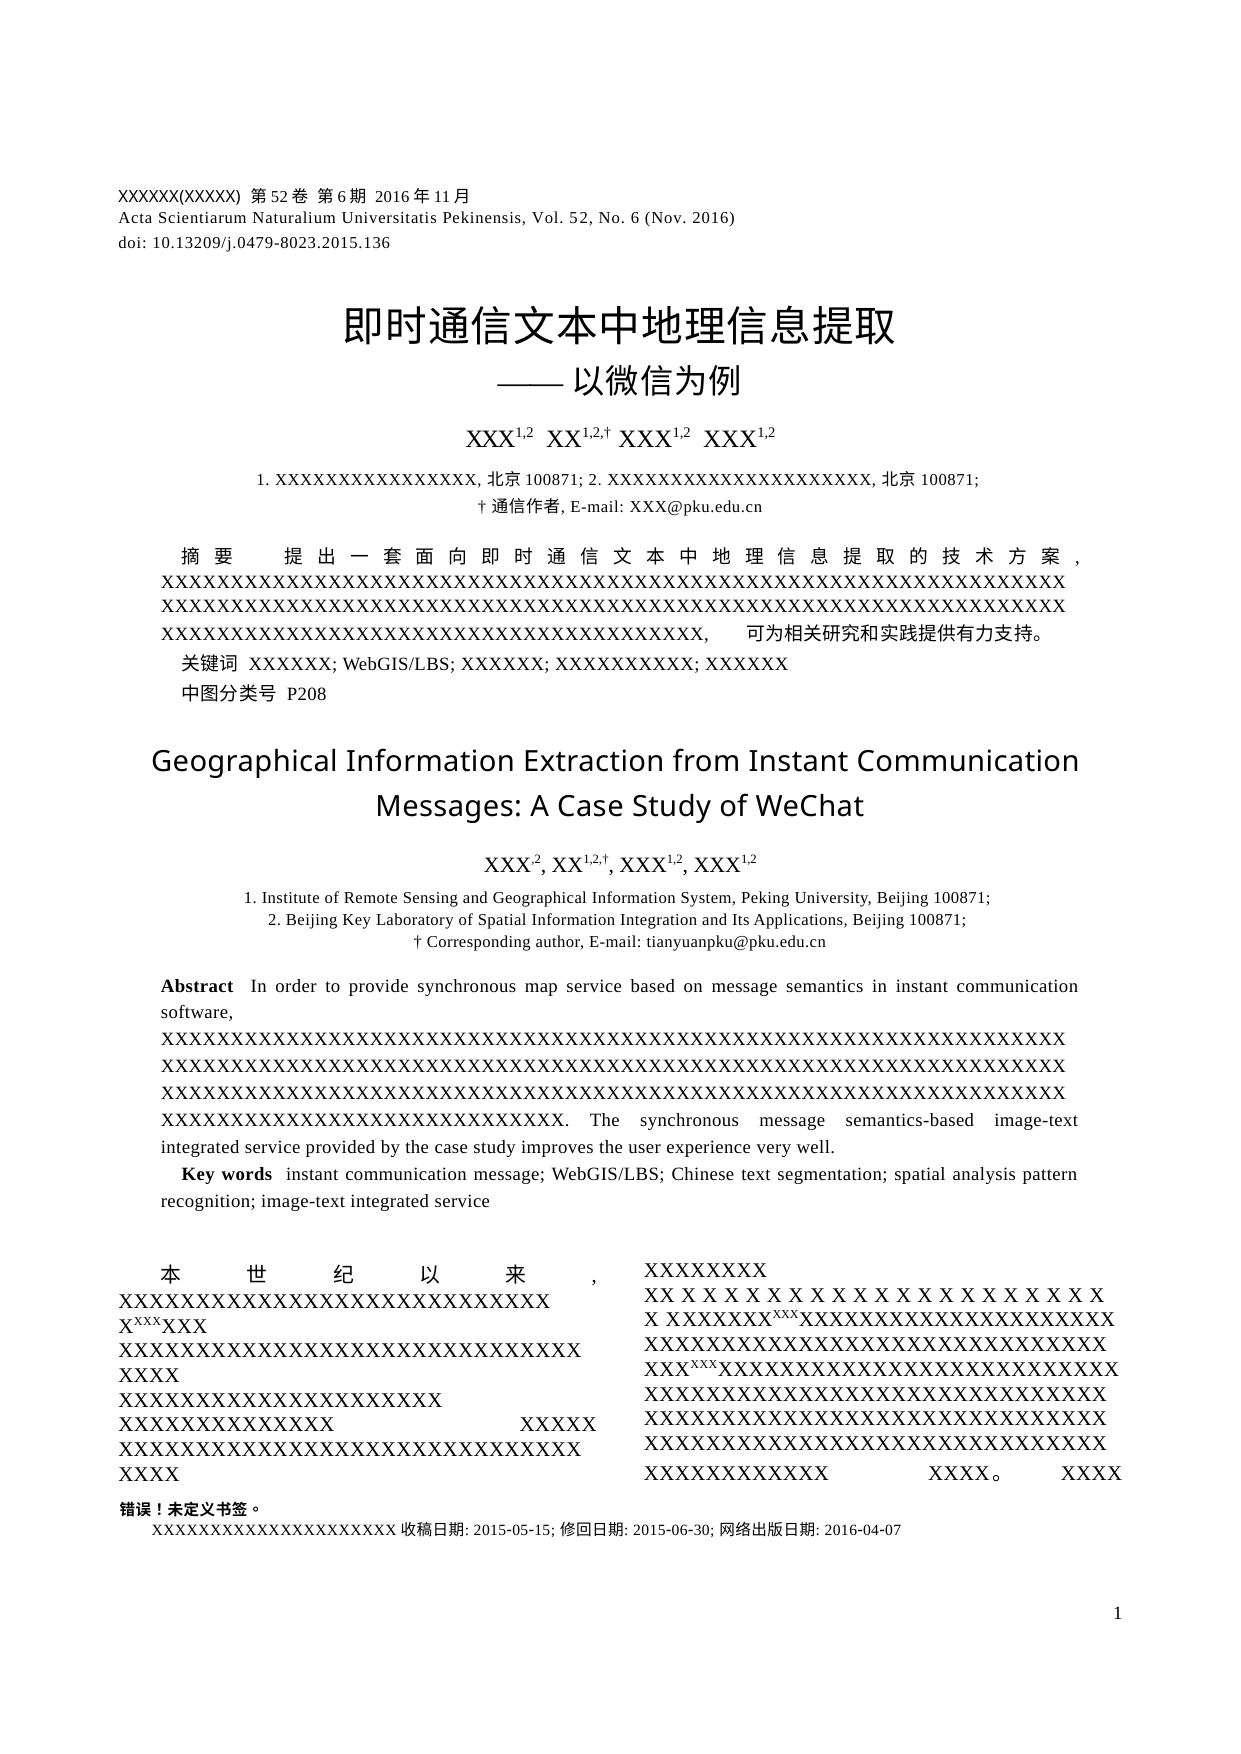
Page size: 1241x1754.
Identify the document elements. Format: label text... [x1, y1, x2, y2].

text Key words instant communication message; WebGIS/LBS; Chinese text segmentation; spatial analysis pattern recognition; image-text integrated service [161, 1163, 1079, 1211]
text Abstract In order to provide synchronous map service based on message semantics in instant communication software, XXXXXXXXXXXXXXXXXXXXXXXXXXXXXXXXXXXXXXXXXXXXXXXXXXXXXXXXXXXXXXXXXXXXXXXXXXXXXXXXXXXXXXXXXXXXXXXXXXXXXXXXXXXXXXXXXXXXXXXXXXXXXXXXXXXXXXXXXXXXXXXXXXXXXXXXXXXXXXXXXXXXXXXXXXXXXXXXXXXXXXXXXXXXXXXXXXXXXXXXXXXXXXXXXXXXXXXXXXXXXXXX. The synchronous message semantics-based image-text integrated service provided by the case study improves the user experience very well. [161, 974, 1079, 1157]
text XXXXXX(XXXXX) 第52卷 第6期 2016年11月 [118, 183, 1122, 207]
text 中图分类号 P208 [161, 679, 1079, 706]
text 1. XXXXXXXXXXXXXXXX, 北京100871; 2. XXXXXXXXXXXXXXXXXXXXX, 北京 100871; † 通信作者, E-mail: XXX@pku.edu.cn [118, 466, 1122, 517]
text 即时通信文本中地理信息提取 —— 以微信为例 [118, 299, 1122, 403]
text Acta Scientiarum Naturalium Universitatis Pekinensis, Vol. 52, No. 6 (Nov. 2016) [118, 207, 1122, 227]
text XXX1,2 XX1,2,† XXX1,2 XXX1,2 [118, 424, 1122, 453]
text 摘要 提出一套面向即时通信文本中地理信息提取的技术方案, XXXXXXXXXXXXXXXXXXXXXXXXXXXXXXXXXXXXXXXXXXXXXXXXXXXXXXXXXXXXXXXXXXXXXXXXXXXXXXXXXXXXXXXXXXXXXXXXXXXXXXXXXXXXXXXXXXXXXXXXXXXXXXXXXXXXXXXXXXXXXXXXXXXXXXXXXXXXXXXXXXXXXXXXX, 可为相关研究和实践提供有力支持。 [161, 542, 1079, 646]
text 关键词 XXXXXX; WebGIS/LBS; XXXXXX; XXXXXXXXXX; XXXXXX [161, 649, 1079, 676]
text doi: 10.13209/j.0479-8023.2015.136 [118, 233, 1122, 252]
text Geographical Information Extraction from Instant Communication Messages: A Case Study of WeChat [118, 740, 1122, 825]
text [118, 1258, 596, 1486]
text XXX,2, XX1,2,†, XXX1,2, XXX1,2 [118, 852, 1122, 877]
text 1. Institute of Remote Sensing and Geographical Information System, Peking University, Beijing 100871; 2. Beijing Key Laboratory of Spatial Information Integration and Its Applications, Beijing 100871; † Corresponding author, E-mail: tianyuanpku@pku.edu.cn [118, 888, 1122, 951]
